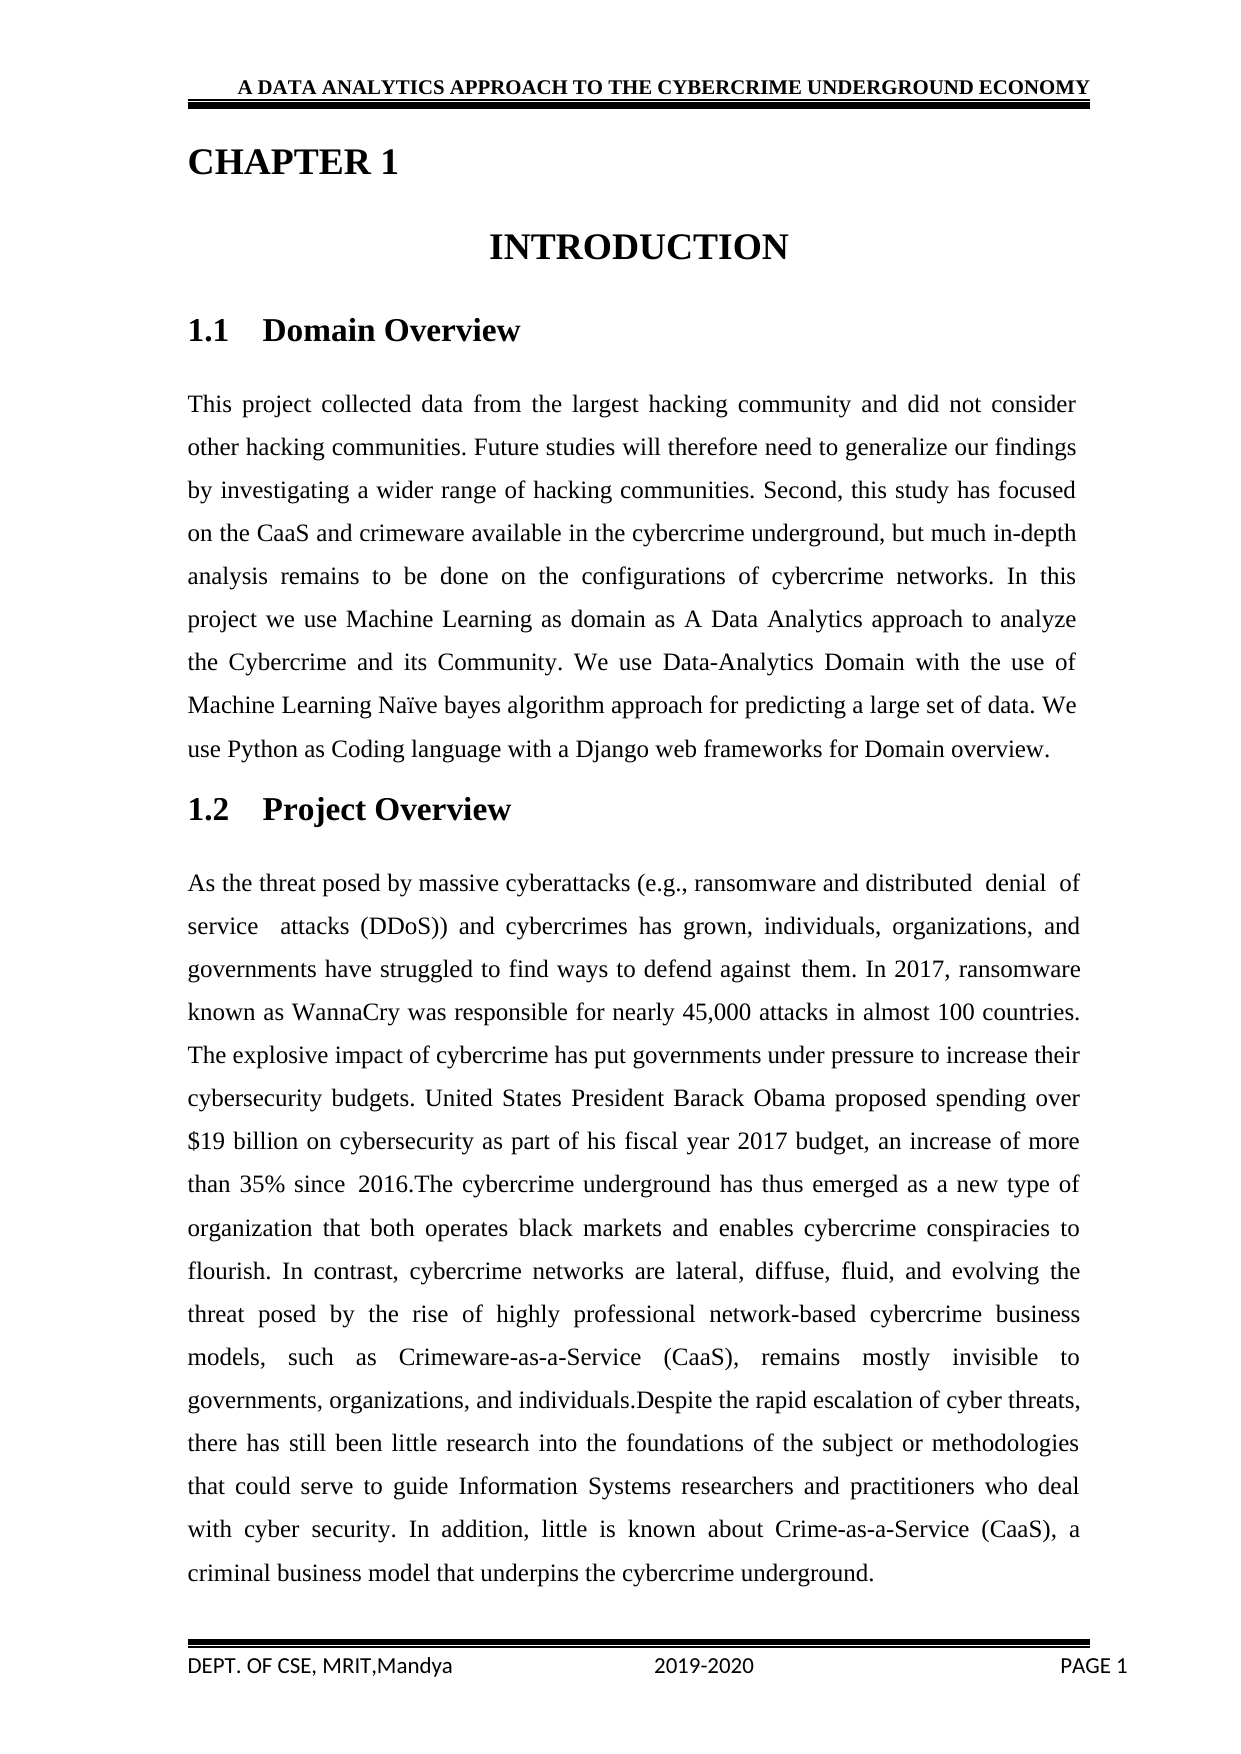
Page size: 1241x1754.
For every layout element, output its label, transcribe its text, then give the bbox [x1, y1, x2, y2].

list Project Overview [187, 789, 1090, 828]
list Domain Overview [187, 310, 1090, 349]
text INTRODUCTION [187, 225, 1090, 268]
text This project collected data from the largest hacking community and did not consider other hacking communities. Future studies will therefore need to generalize our findings by investigating a wider range of hacking communities. Second, this study has focused on the CaaS and crimeware available in the cybercrime underground, but much in-depth analysis remains to be done on the configurations of cybercrime networks. In this project we use Machine Learning as domain as A Data Analytics approach to analyze the Cybercrime and its Community. We use Data-Analytics Domain with the use of Machine Learning Naïve bayes algorithm approach for predicting a large set of data. We use Python as Coding language with a Django web frameworks for Domain overview. [187, 389, 1077, 762]
text CHAPTER 1 [187, 139, 1090, 182]
text As the threat posed by massive cyberattacks (e.g., ransomware and distributed denial of service attacks (DDoS)) and cybercrimes has grown, individuals, organizations, and governments have struggled to find ways to defend against them. In 2017, ransomware known as WannaCry was responsible for nearly 45,000 attacks in almost 100 countries. The explosive impact of cybercrime has put governments under pressure to increase their cybersecurity budgets. United States President Barack Obama proposed spending over $19 billion on cybersecurity as part of his fiscal year 2017 budget, an increase of more than 35% since 2016.The cybercrime underground has thus emerged as a new type of organization that both operates black markets and enables cybercrime conspiracies to flourish. In contrast, cybercrime networks are lateral, diffuse, fluid, and evolving the threat posed by the rise of highly professional network-based cybercrime business models, such as Crimeware-as-a-Service (CaaS), remains mostly invisible to governments, organizations, and individuals.Despite the rapid escalation of cyber threats, there has still been little research into the foundations of the subject or methodologies that could serve to guide Information Systems researchers and practitioners who deal with cyber security. In addition, little is known about Crime-as-a-Service (CaaS), a criminal business model that underpins the cybercrime underground. [187, 868, 1081, 1586]
